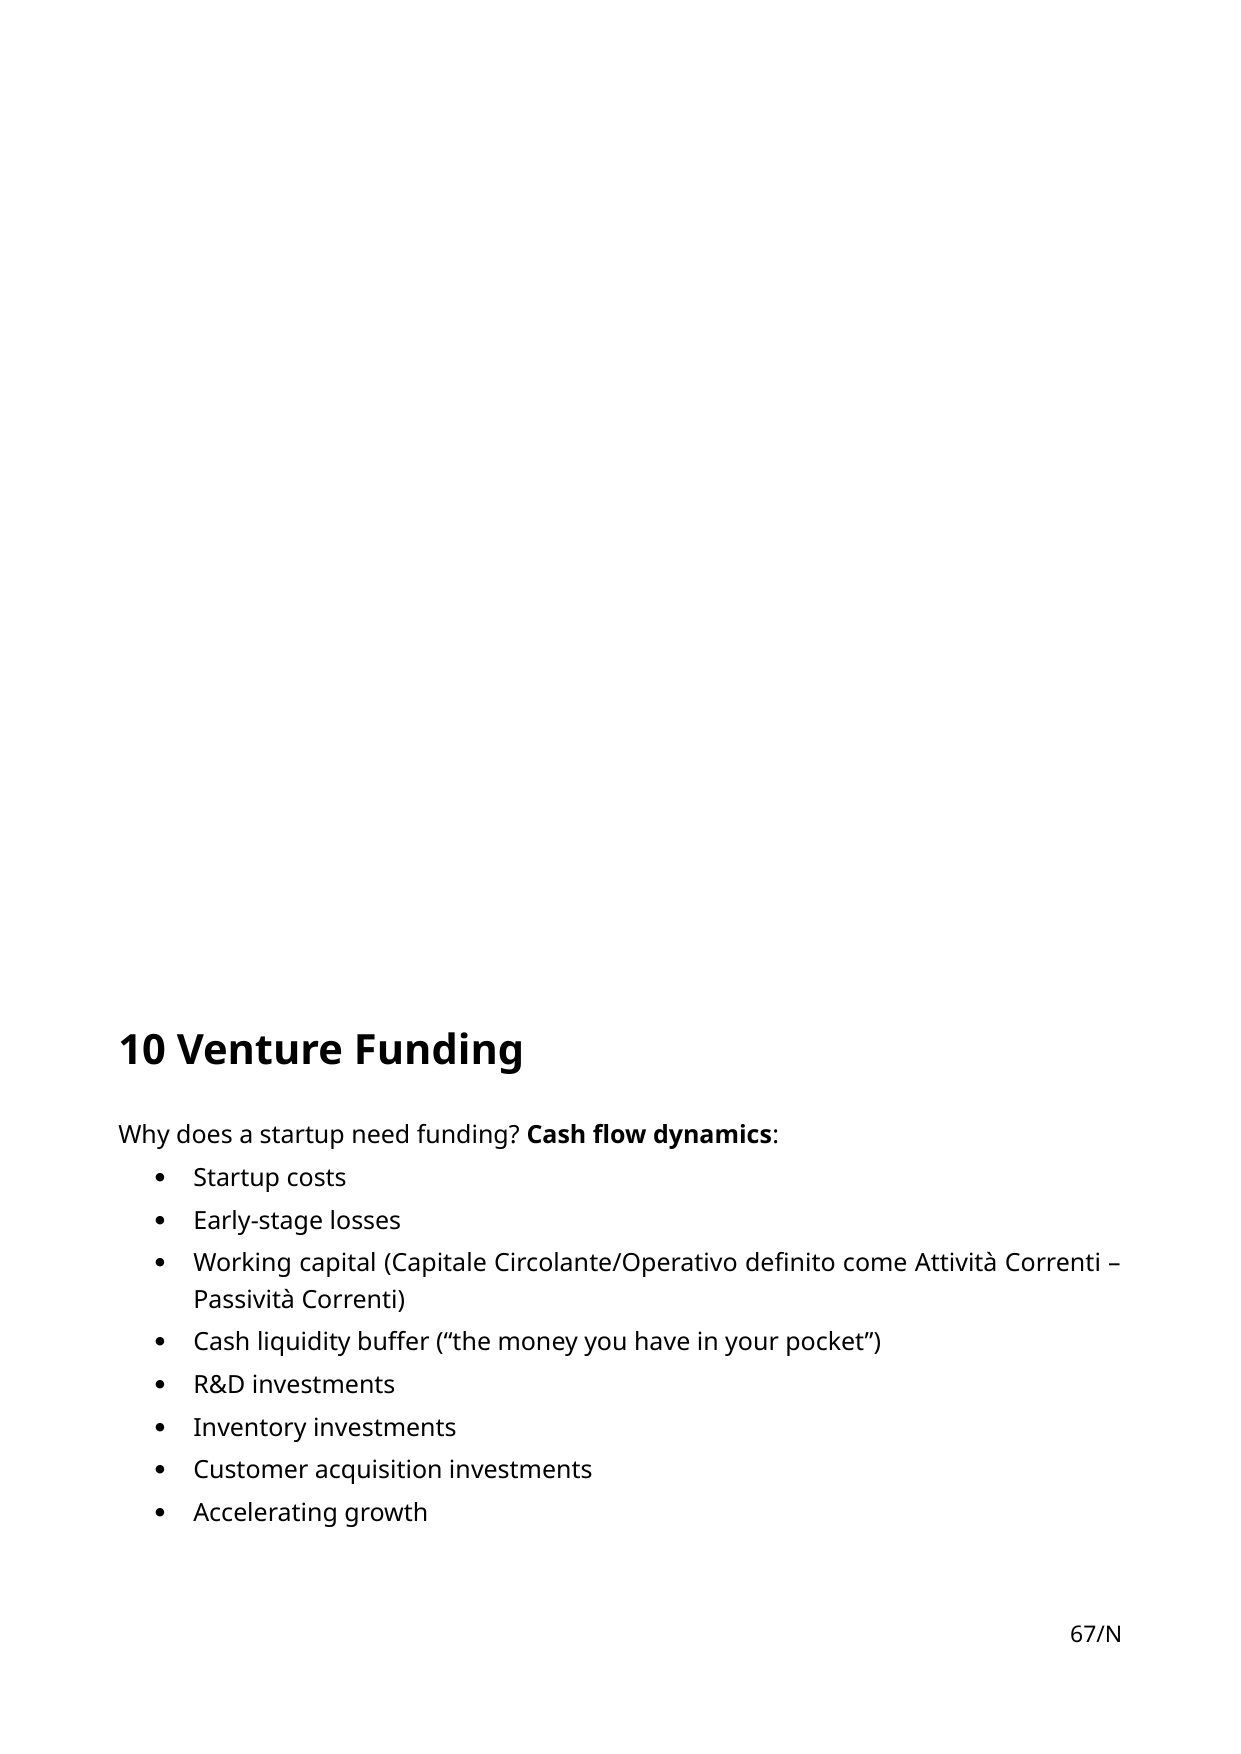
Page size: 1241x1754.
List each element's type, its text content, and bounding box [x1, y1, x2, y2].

list Working capital (Capitale Circolante/Operativo definito come Attività Correnti – Passività Correnti) [156, 1245, 1122, 1315]
list Early-stage losses [156, 1202, 1122, 1236]
list Cash liquidity buffer (“the money you have in your pocket”) [156, 1324, 1122, 1358]
list Accelerating growth [156, 1494, 1122, 1528]
list Inventory investments [156, 1409, 1122, 1443]
text Why does a startup need funding? Cash flow dynamics: [118, 1117, 1122, 1151]
list R&D investments [156, 1367, 1122, 1401]
list Startup costs [156, 1160, 1122, 1194]
subtitle 10 Venture Funding [118, 1020, 1122, 1077]
list Customer acquisition investments [156, 1452, 1122, 1486]
